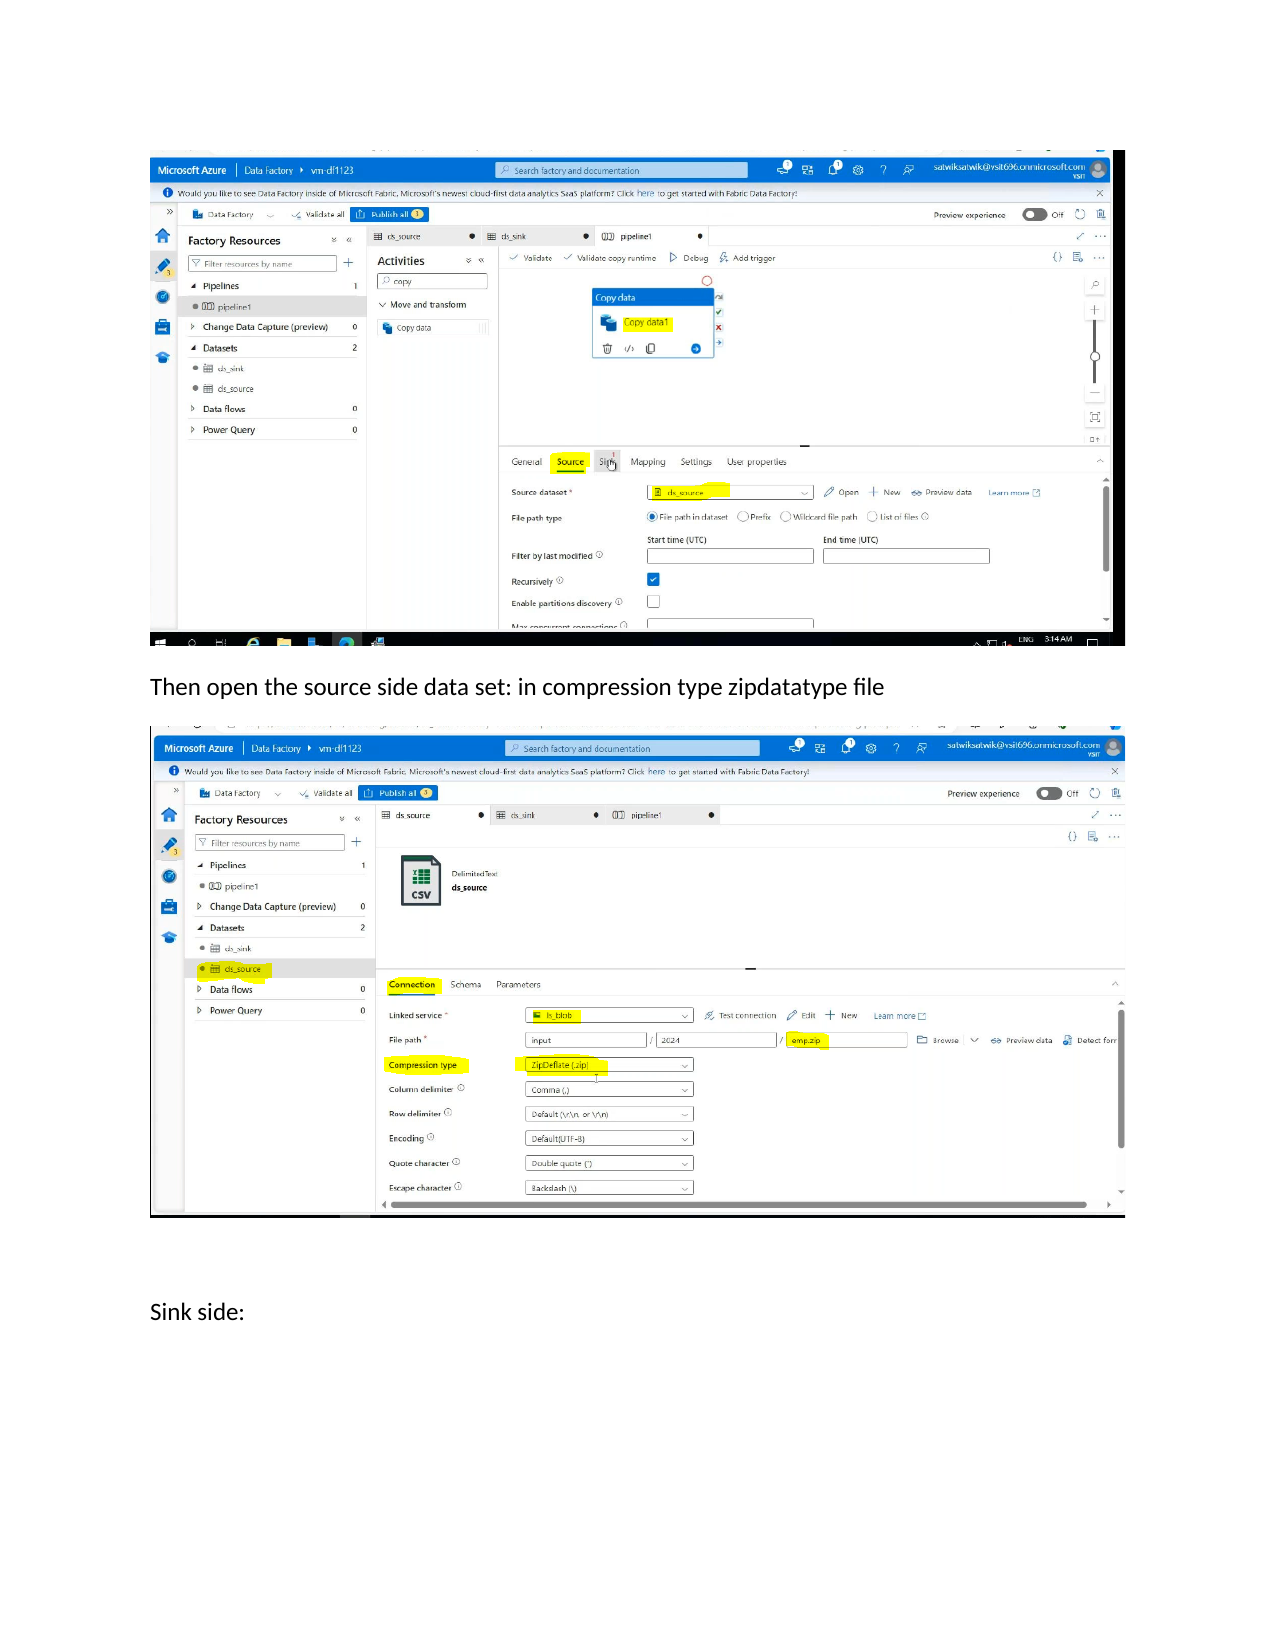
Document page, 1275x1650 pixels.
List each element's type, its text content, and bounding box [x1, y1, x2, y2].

text Then open the source side data set: in compression type zipdatatype file [150, 671, 1125, 702]
text Sink side: [150, 1296, 1125, 1326]
picture [150, 726, 1125, 1218]
picture [150, 150, 1125, 646]
